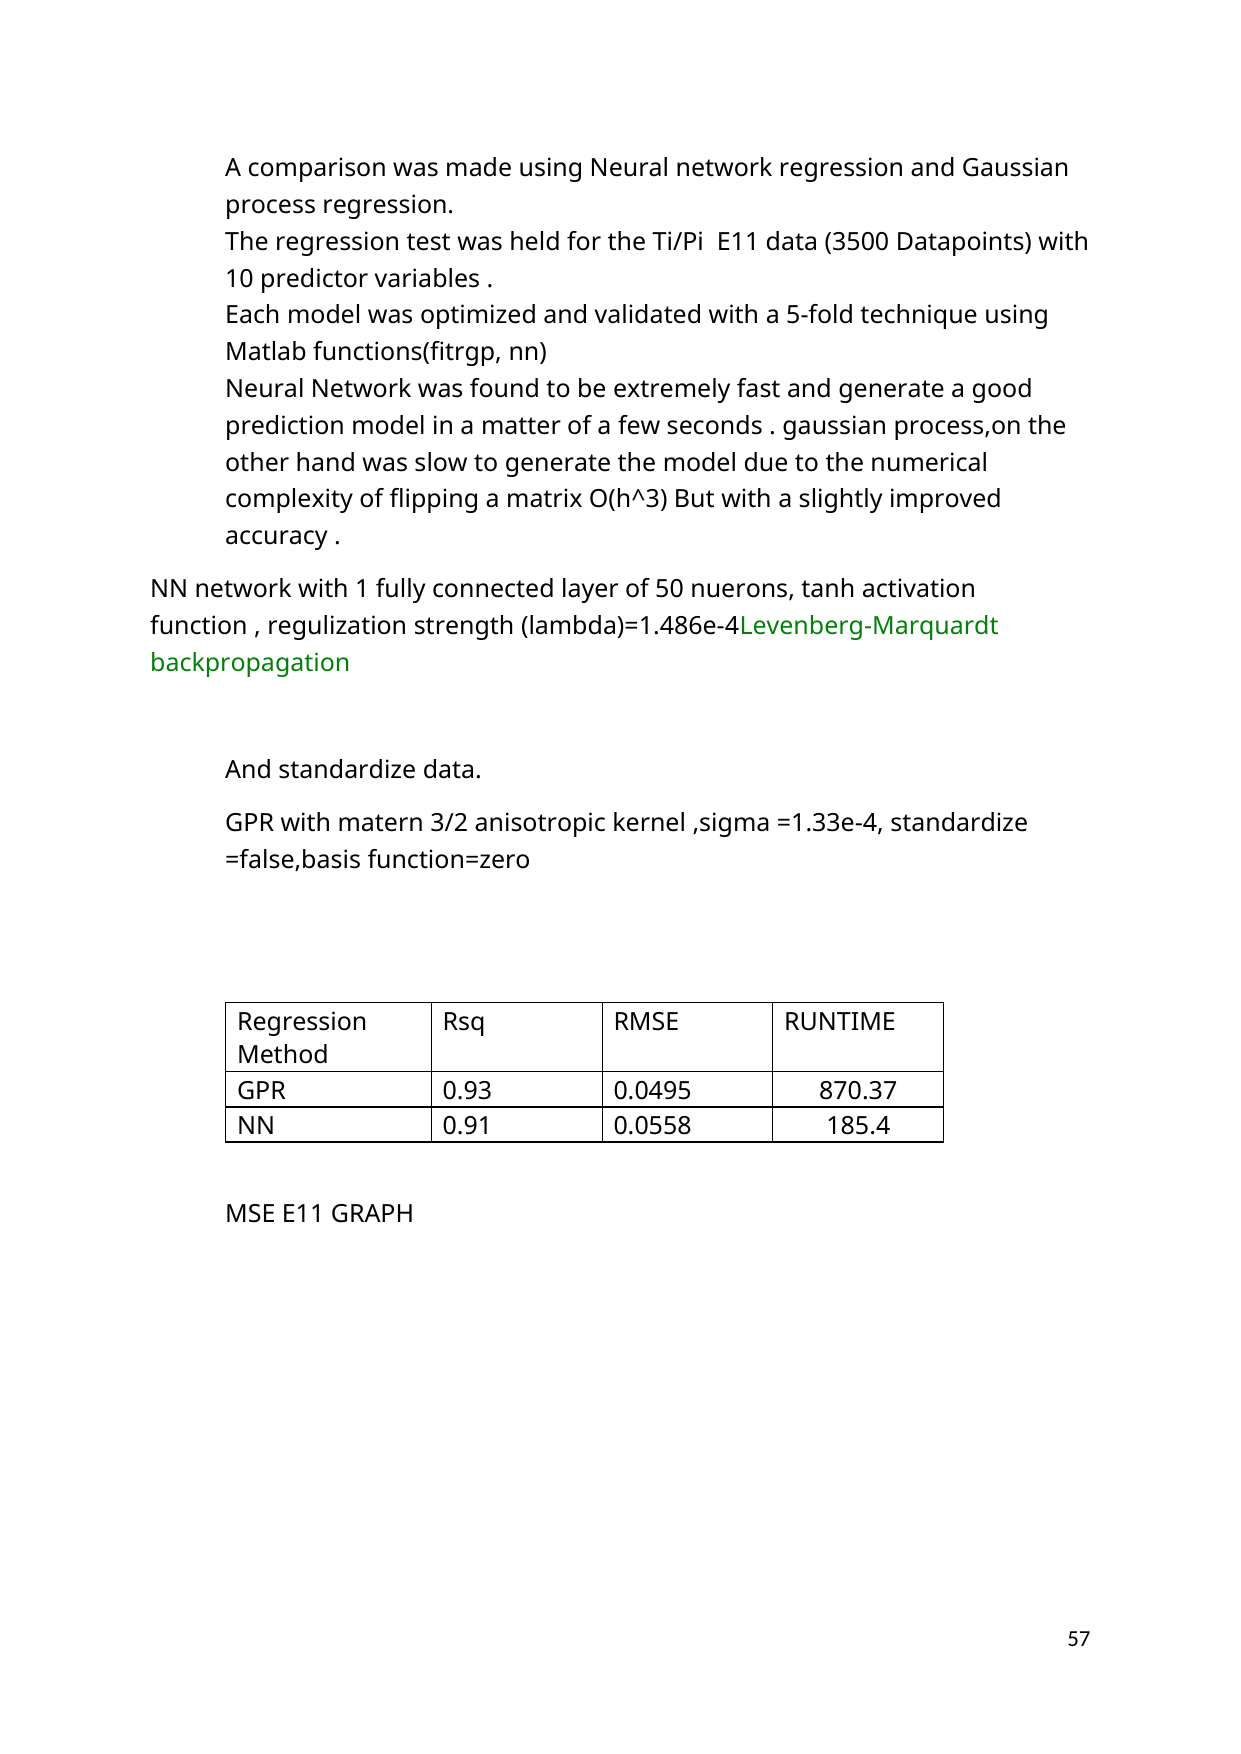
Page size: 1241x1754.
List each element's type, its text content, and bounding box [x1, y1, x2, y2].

table_header Regression Method [226, 1003, 431, 1071]
table_cell 870.37 [773, 1072, 943, 1106]
table_header RUNTIME [773, 1003, 943, 1071]
text GPR with matern 3/2 anisotropic kernel ,sigma =1.33e-4, standardize =false,basis function=zero [225, 805, 1090, 876]
table_cell 0.0558 [603, 1108, 772, 1141]
table_cell 0.93 [432, 1072, 602, 1106]
text NN network with 1 fully connected layer of 50 nuerons, tanh activation function , regulization strength (lambda)=1.486e-4Levenberg-Marquardt backpropagation [150, 571, 1090, 679]
table_header Rsq [432, 1003, 602, 1071]
table_cell 185.4 [773, 1108, 943, 1141]
table_header RMSE [603, 1003, 772, 1071]
table_cell 0.91 [432, 1108, 602, 1141]
list MSE E11 GRAPH [225, 1196, 1090, 1230]
text And standardize data. [225, 752, 1090, 786]
table_cell GPR [226, 1072, 431, 1106]
text A comparison was made using Neural network regression and Gaussian process regression. The regression test was held for the Ti/Pi E11 data (3500 Datapoints) with 10 predictor variables . Each model was optimized and validated with a 5-fold technique using Matlab functions(fitrgp, nn) Neural Network was found to be extremely fast and generate a good prediction model in a matter of a few seconds . gaussian process,on the other hand was slow to generate the model due to the numerical complexity of flipping a matrix O(h^3) But with a slightly improved accuracy . [225, 150, 1090, 552]
table_cell 0.0495 [603, 1072, 772, 1106]
table_cell NN [226, 1108, 431, 1141]
